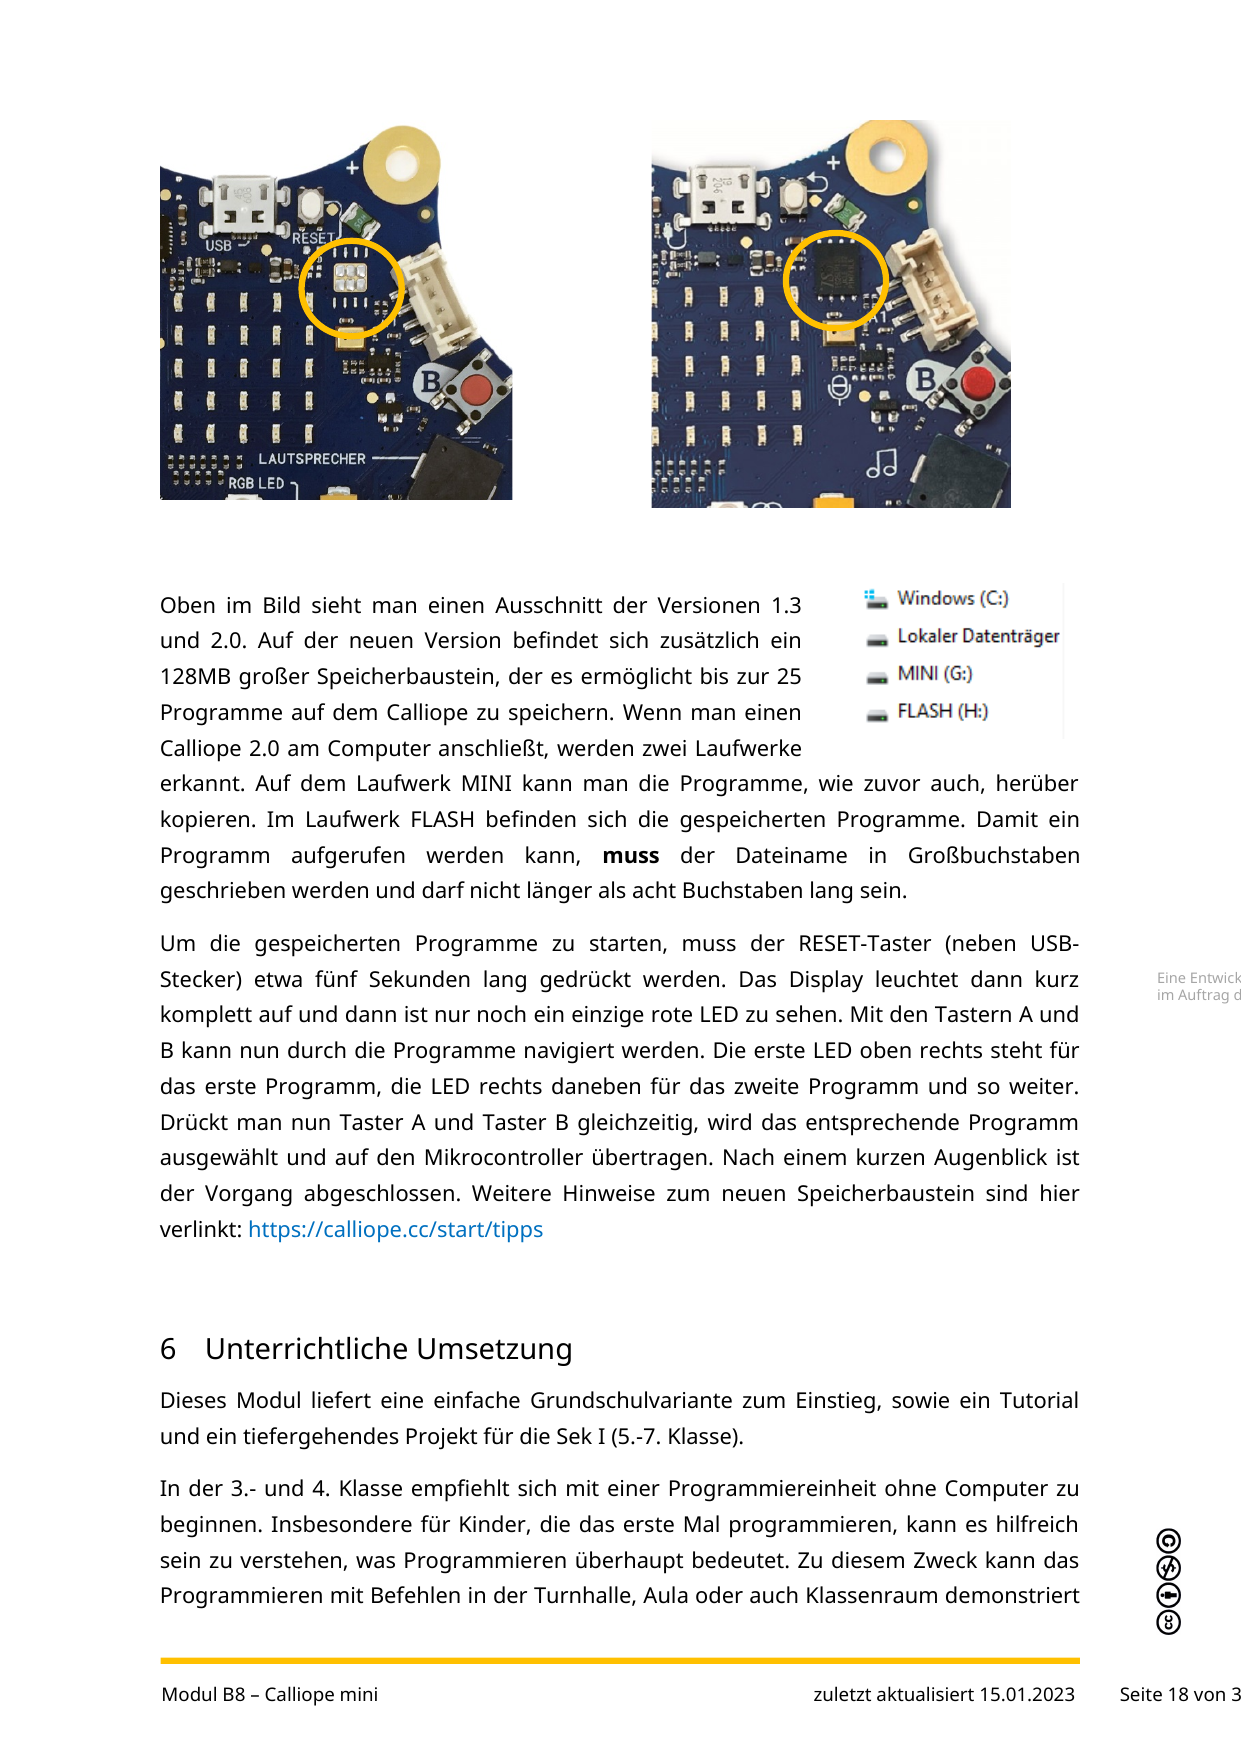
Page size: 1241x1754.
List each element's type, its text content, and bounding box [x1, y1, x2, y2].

text Dieses Modul liefert eine einfache Grundschulvariante zum Einstieg, sowie ein Tutorial und ein tiefergehendes Projekt für die Sek I (5.-7. Klasse). [159, 1175, 1081, 1241]
text In der 3.- und 4. Klasse empfiehlt sich mit einer Programmiereinheit ohne Computer zu beginnen. Insbesondere für Kinder, die das erste Mal programmieren, kann es hilfreich sein zu verstehen, was Programmieren überhaupt bedeutet. Zu diesem Zweck kann das Programmieren mit Befehlen in der Turnhalle, Aula oder auch Klassenraum demonstriert werden. Mit Hilfe des B 8.1 kann die Lehrkraft und auch andere Schülerinnen und Schüler im Klassenraum programmiert werden. Dabei werden auch schon die ersten Programmbausteine für den Calliope mini verwendet. [159, 1263, 1081, 1508]
subtitle Unterrichtliche Umsetzung [159, 1119, 1081, 1159]
text Um die gespeicherten Programme zu starten, muss der RESET-Taster (neben USB-Stecker) etwa fünf Sekunden lang gedrückt werden. Das Display leuchtet dann kurz komplett auf und dann ist nur noch ein einzige rote LED zu sehen. Mit den Tastern A und B kann nun durch die Programme navigiert werden. Die erste LED oben rechts steht für das erste Programm, die LED rechts daneben für das zweite Programm und so weiter. Drückt man nun Taster A und Taster B gleichzeitig, wird das entsprechende Programm ausgewählt und auf den Mikrocontroller übertragen. Nach einem kurzen Augenblick ist der Vorgang abgeschlossen. Weitere Hinweise zum neuen Speicherbaustein sind hier verlinkt: https://calliope.cc/start/tipps [159, 718, 1081, 1034]
text Oben im Bild sieht man einen Ausschnitt der Versionen 1.3 und 2.0. Auf der neuen Version befindet sich zusätzlich ein 128MB großer Speicherbaustein, der es ermöglicht bis zur 25 Programme auf dem Calliope zu speichern. Wenn man einen Calliope 2.0 am Computer anschließt, werden zwei Laufwerke erkannt. Auf dem Laufwerk MINI kann man die Programme, wie zuvor auch, herüber kopieren. Im Laufwerk FLASH befinden sich die gespeicherten Programme. Damit ein Programm aufgerufen werden kann, muss der Dateiname in Großbuchstaben geschrieben werden und darf nicht länger als acht Buchstaben lang sein. [159, 380, 1081, 696]
picture [821, 373, 1085, 529]
picture [1157, 1529, 1181, 1635]
